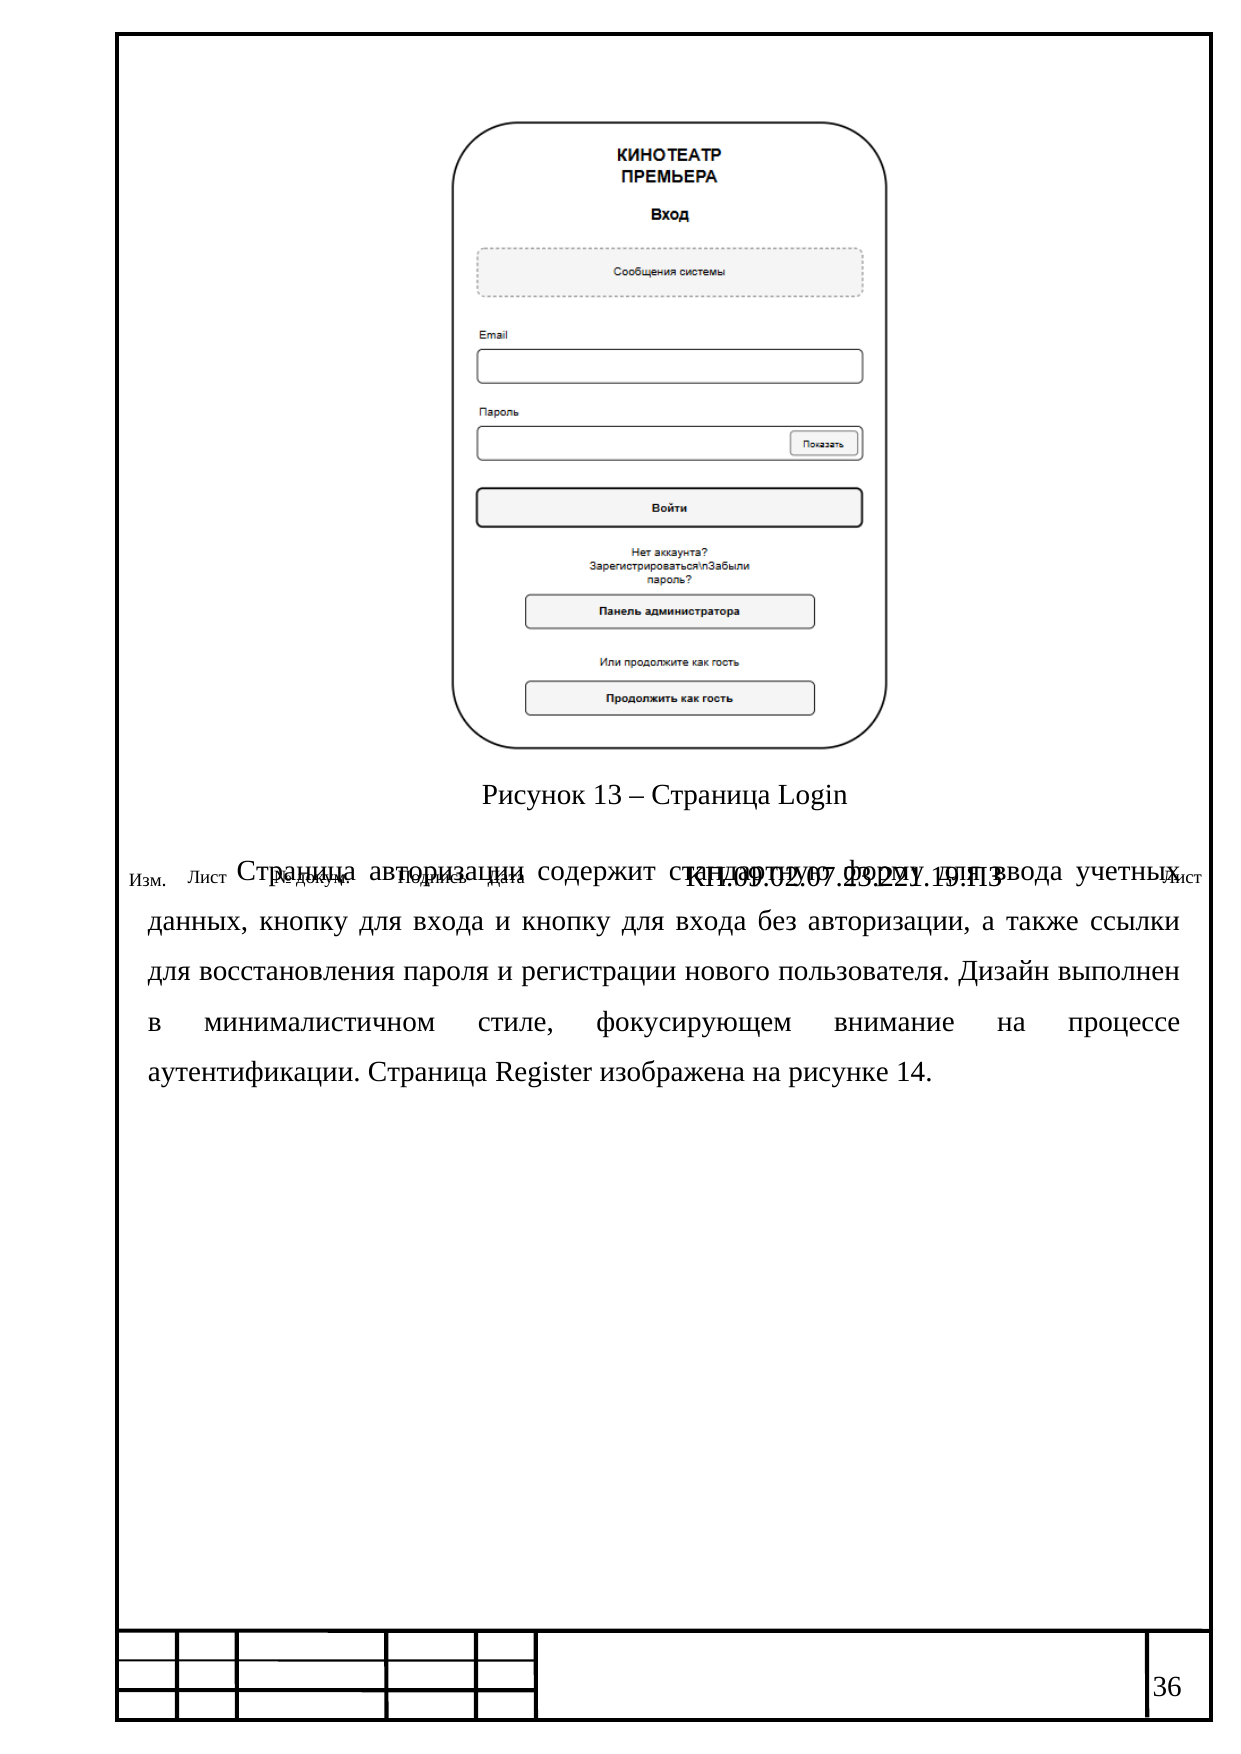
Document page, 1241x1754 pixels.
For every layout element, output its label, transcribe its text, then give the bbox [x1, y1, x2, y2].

text Рисунок 13 – Страница Login [148, 777, 1181, 811]
picture [430, 118, 899, 753]
text Страница авторизации содержит стандартную форму для ввода учетных данных, кнопку для входа и кнопку для входа без авторизации, а также ссылки для восстановления пароля и регистрации нового пользователя. Дизайн выполнен в минималистичном стиле, фокусирующем внимание на процессе аутентификации. Страница Register изображена на рисунке 14. [148, 853, 1181, 1088]
